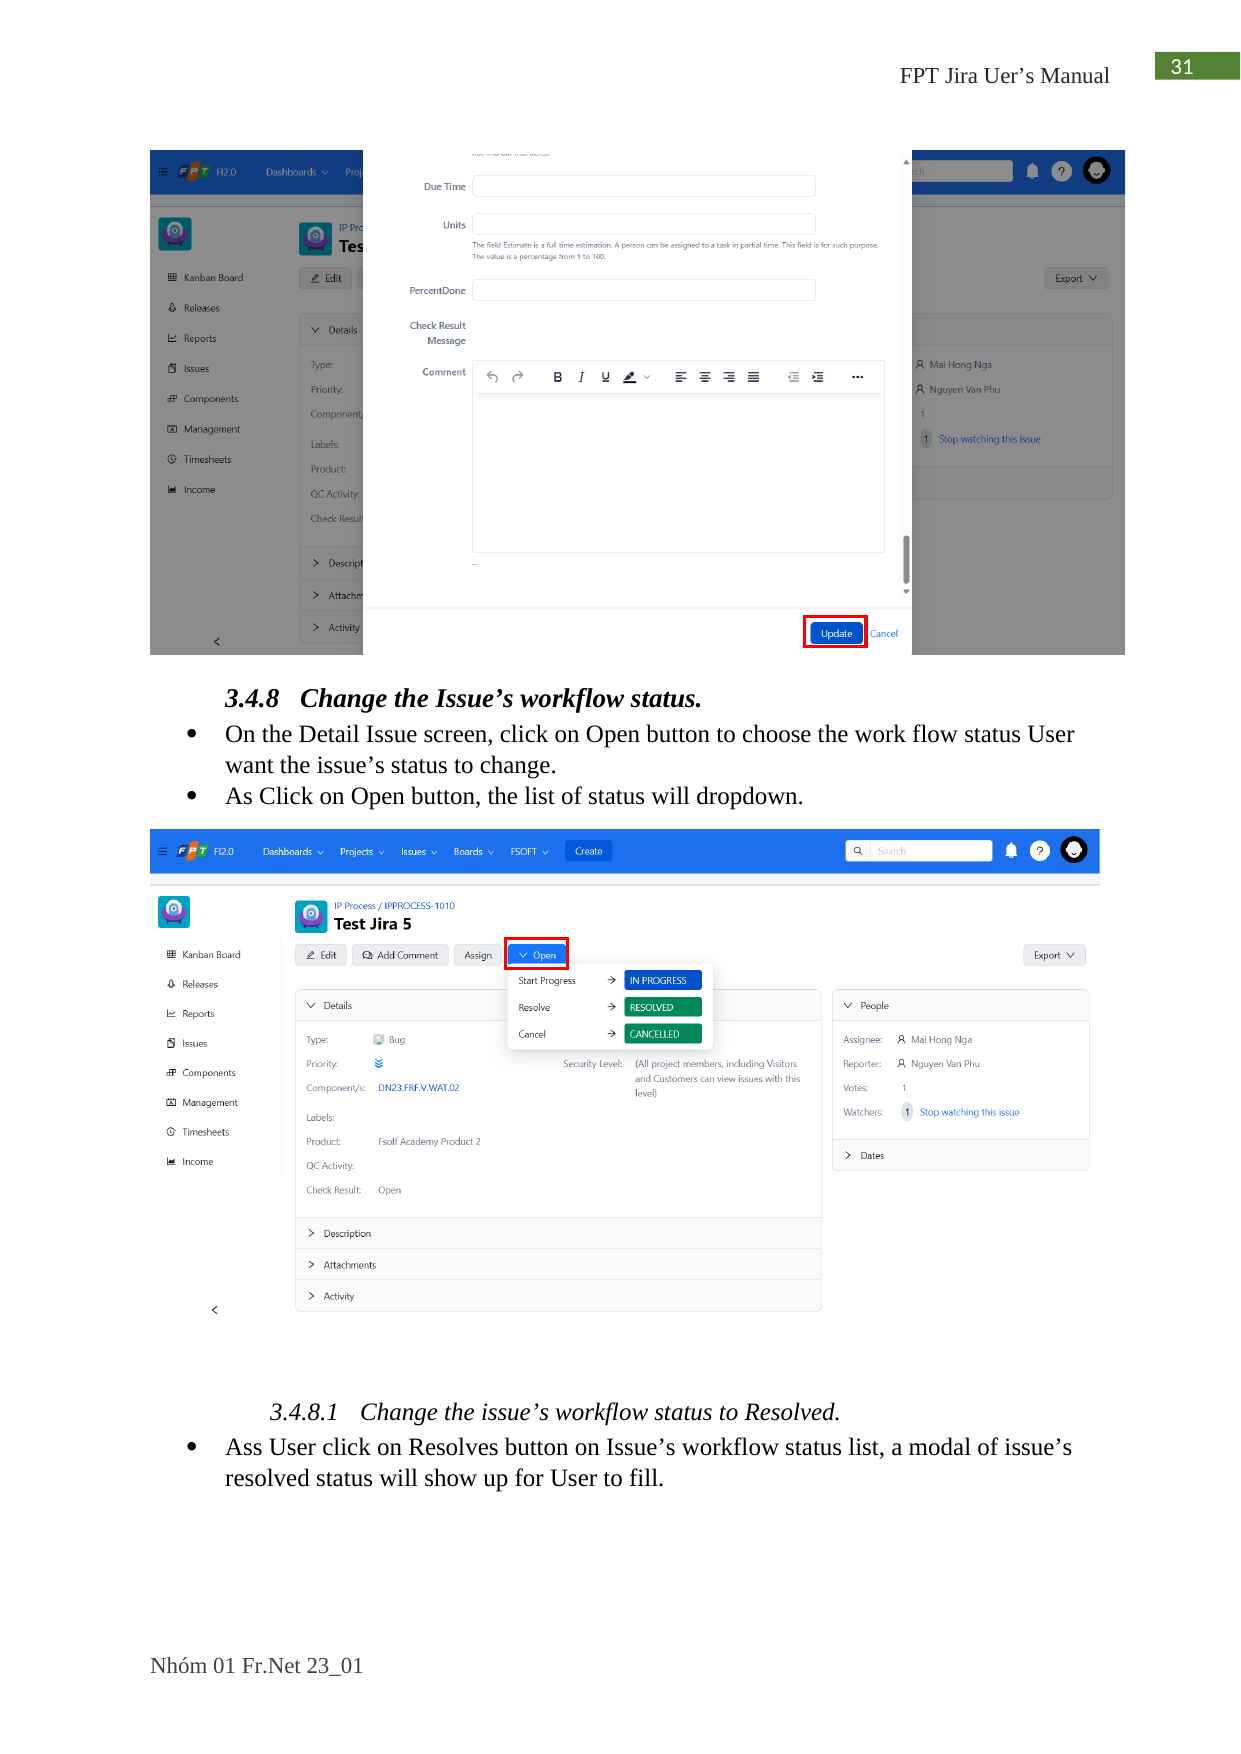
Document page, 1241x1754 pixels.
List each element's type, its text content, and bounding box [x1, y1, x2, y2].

subtitle Change the issue’s workflow status to Resolved. [270, 1397, 1099, 1426]
list Ass User click on Resolves button on Issue’s workflow status list, a modal of issue’s resolved status will show up for User to fill. [187, 1432, 1099, 1492]
list On the Detail Issue screen, click on Open button to choose the work flow status User want the issue’s status to change. [187, 719, 1099, 779]
list As Click on Open button, the list of status will dropdown. [187, 781, 1099, 810]
picture [150, 150, 1125, 655]
picture [150, 829, 1100, 1324]
subtitle Change the Issue’s workflow status. [225, 682, 1099, 713]
